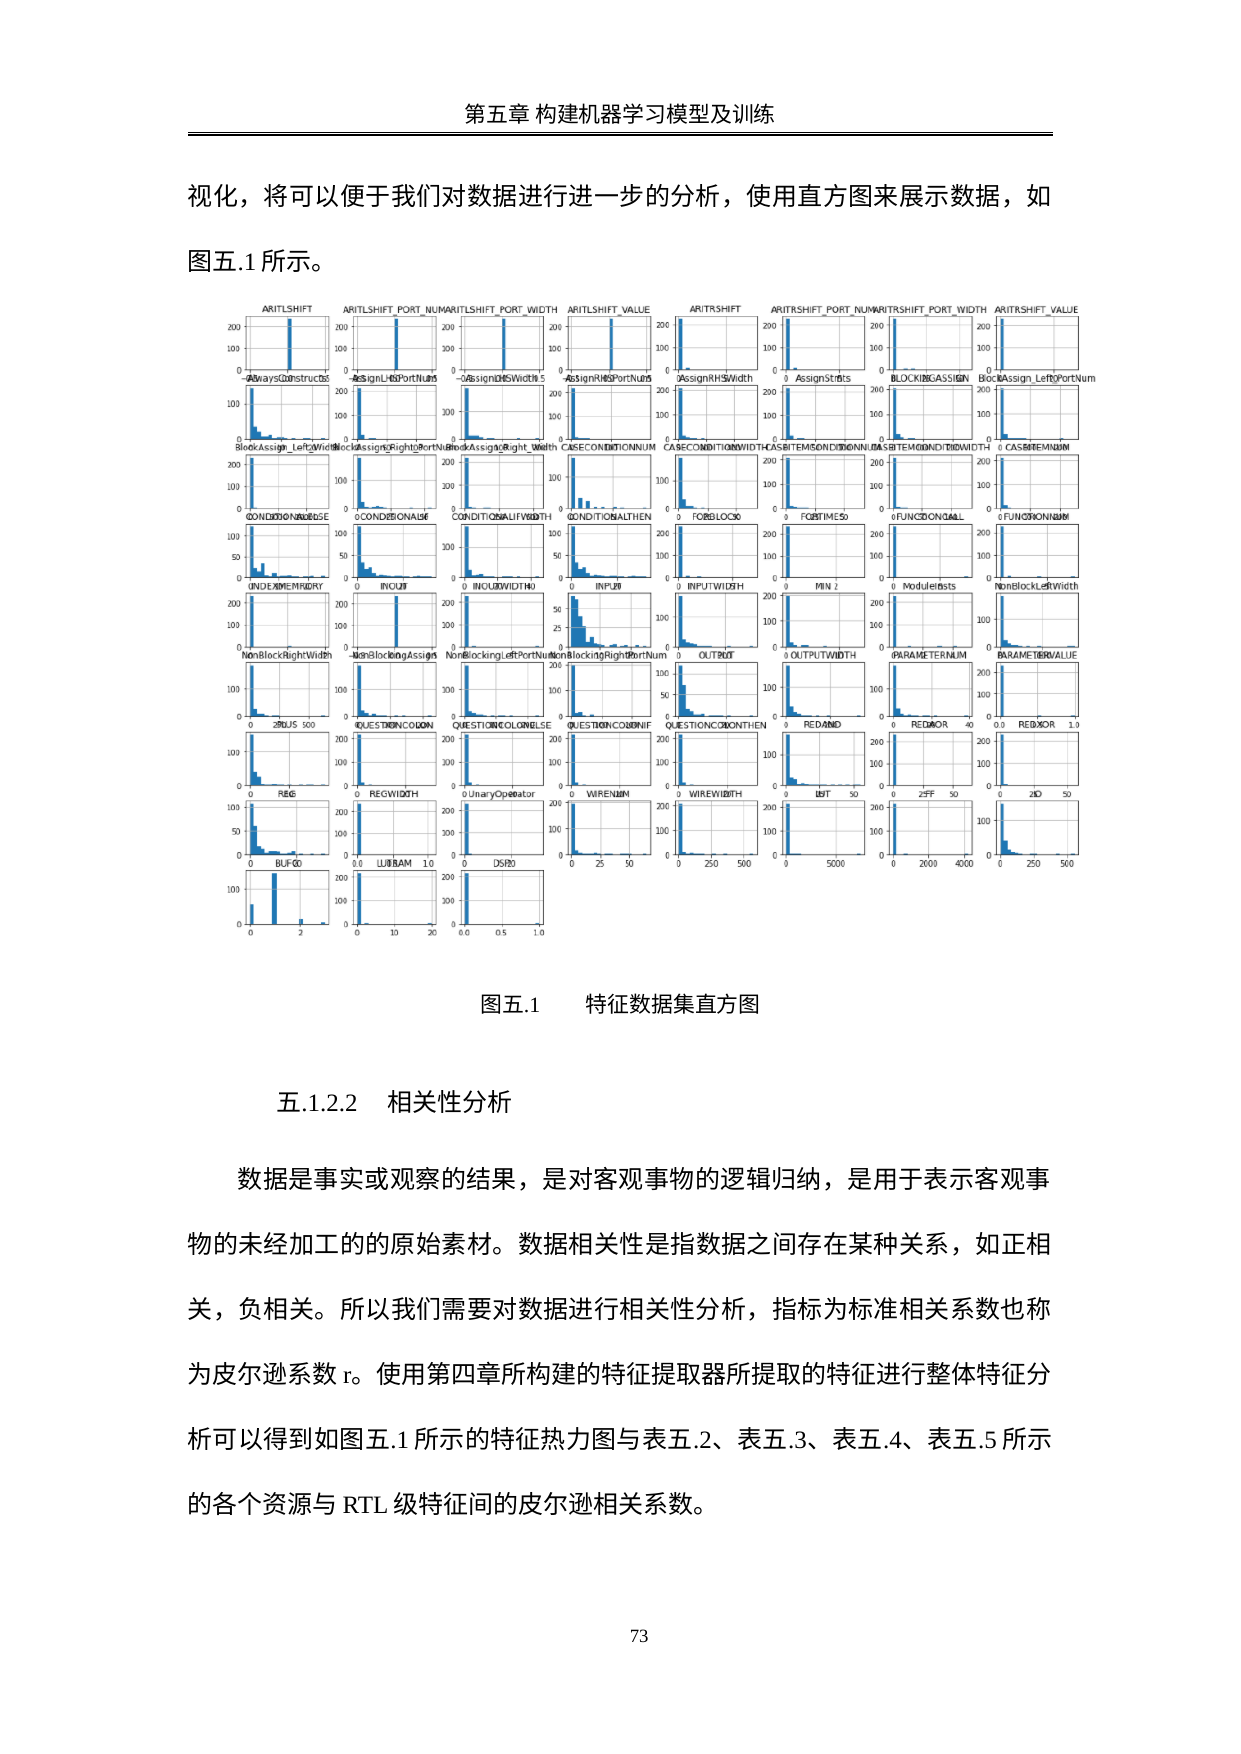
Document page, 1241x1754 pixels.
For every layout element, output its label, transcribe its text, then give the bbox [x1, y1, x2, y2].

picture [187, 292, 1101, 943]
text 特征数据集直方图 [187, 987, 1053, 1019]
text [187, 162, 1053, 292]
text 数据是事实或观察的结果，是对客观事物的逻辑归纳，是用于表示客观事物的未经加工的的原始素材。数据相关性是指数据之间存在某种关系，如正相关，负相关。所以我们需要对数据进行相关性分析，指标为标准相关系数也称为皮尔逊系数r。使用第四章所构建的特征提取器所提取的特征进行整体特征分析可以得到如图5.4所示的特征热力图与表5.1、表5.2、表5.3、表5.4所示的各个资源与RTL级特征间的皮尔逊相关系数。 [187, 1145, 1053, 1535]
subtitle 相关性分析 [276, 1068, 1053, 1133]
